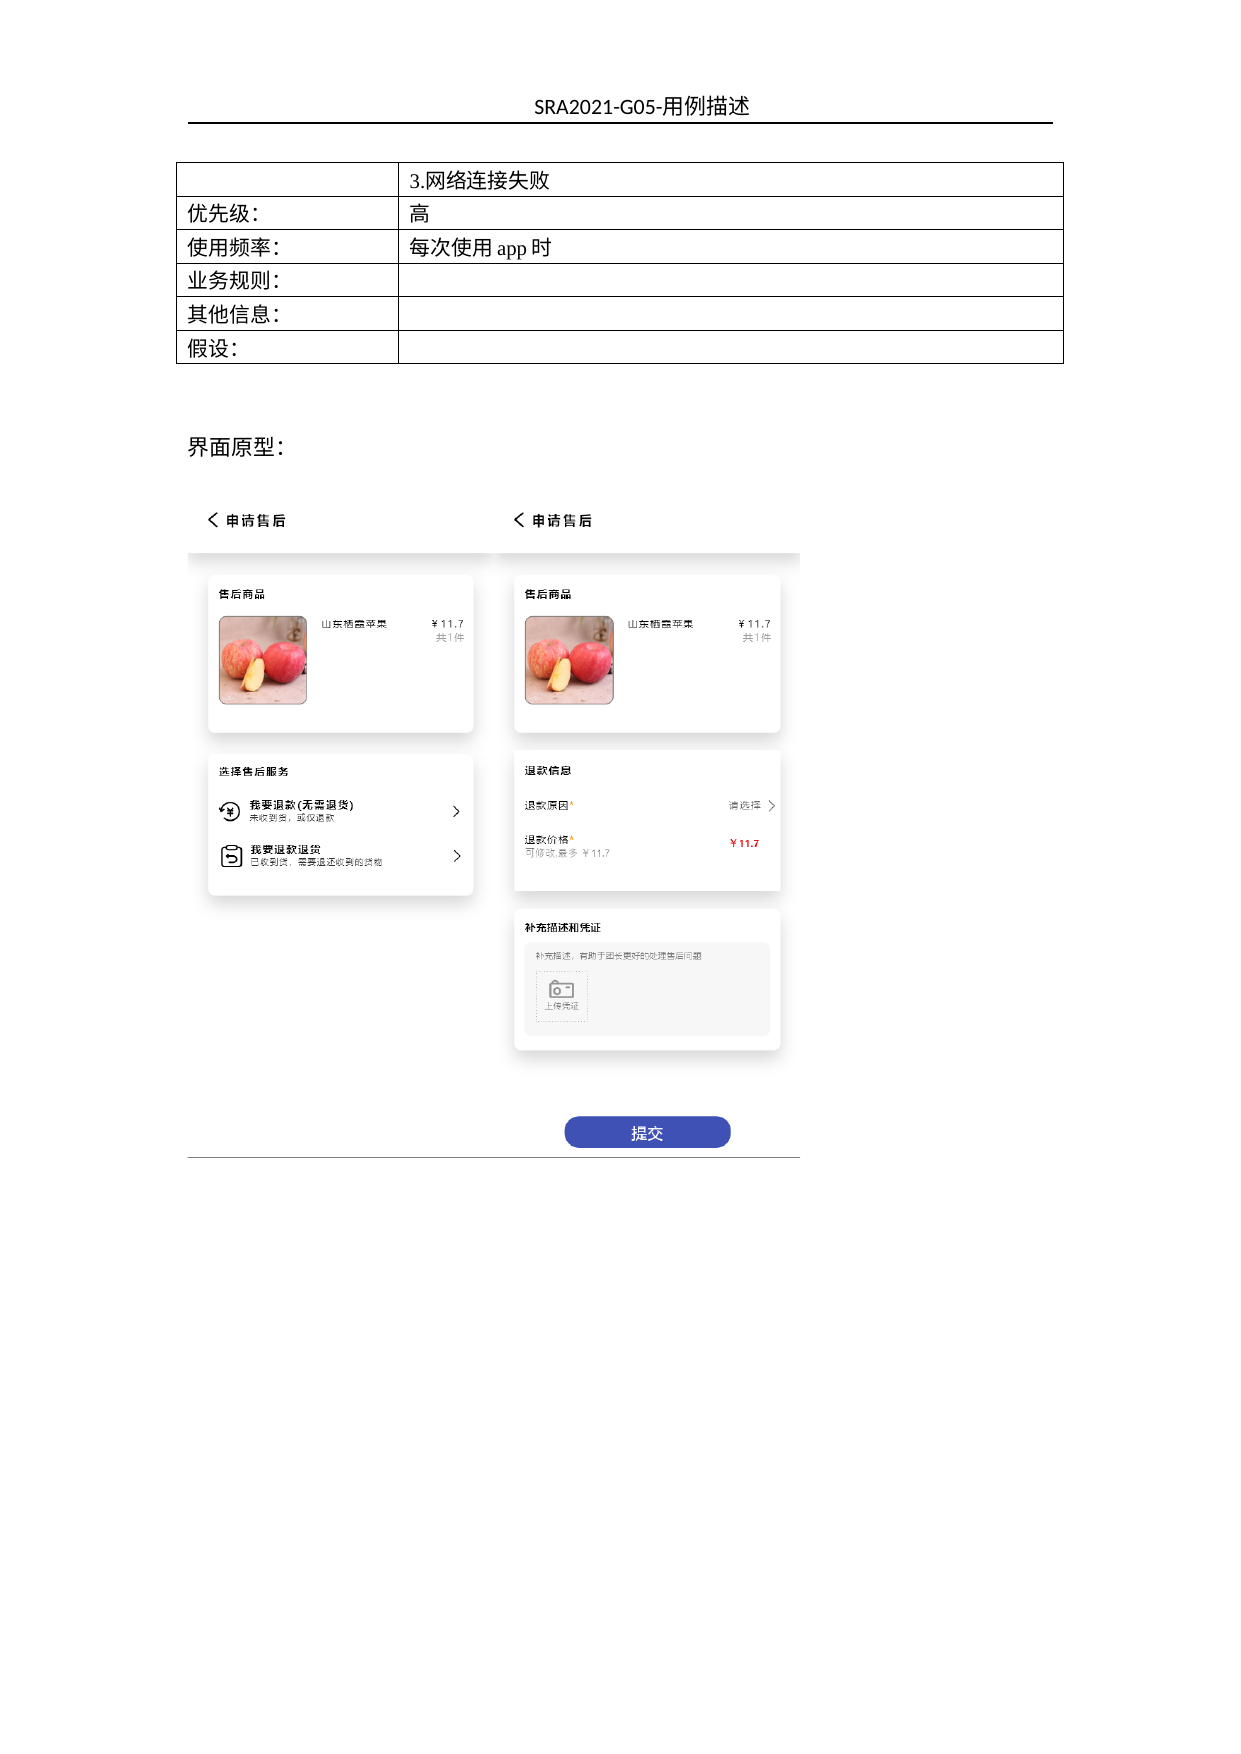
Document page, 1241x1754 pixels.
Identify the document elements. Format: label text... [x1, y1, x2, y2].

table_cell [399, 163, 1063, 196]
table_cell [399, 264, 1063, 296]
table_cell 使用频率： [177, 230, 398, 263]
table_cell [399, 297, 1063, 330]
picture [187, 494, 800, 1158]
text 界面原型： [187, 429, 1053, 462]
table_cell 每次使用app时 [399, 230, 1063, 263]
table_cell 优先级： [177, 197, 398, 229]
table_cell 其他信息： [177, 297, 398, 330]
table_cell 高 [399, 197, 1063, 229]
table_cell 异常： [177, 163, 398, 196]
table_cell 假设： [177, 331, 398, 363]
table_cell [399, 331, 1063, 363]
table_cell 业务规则： [177, 264, 398, 296]
